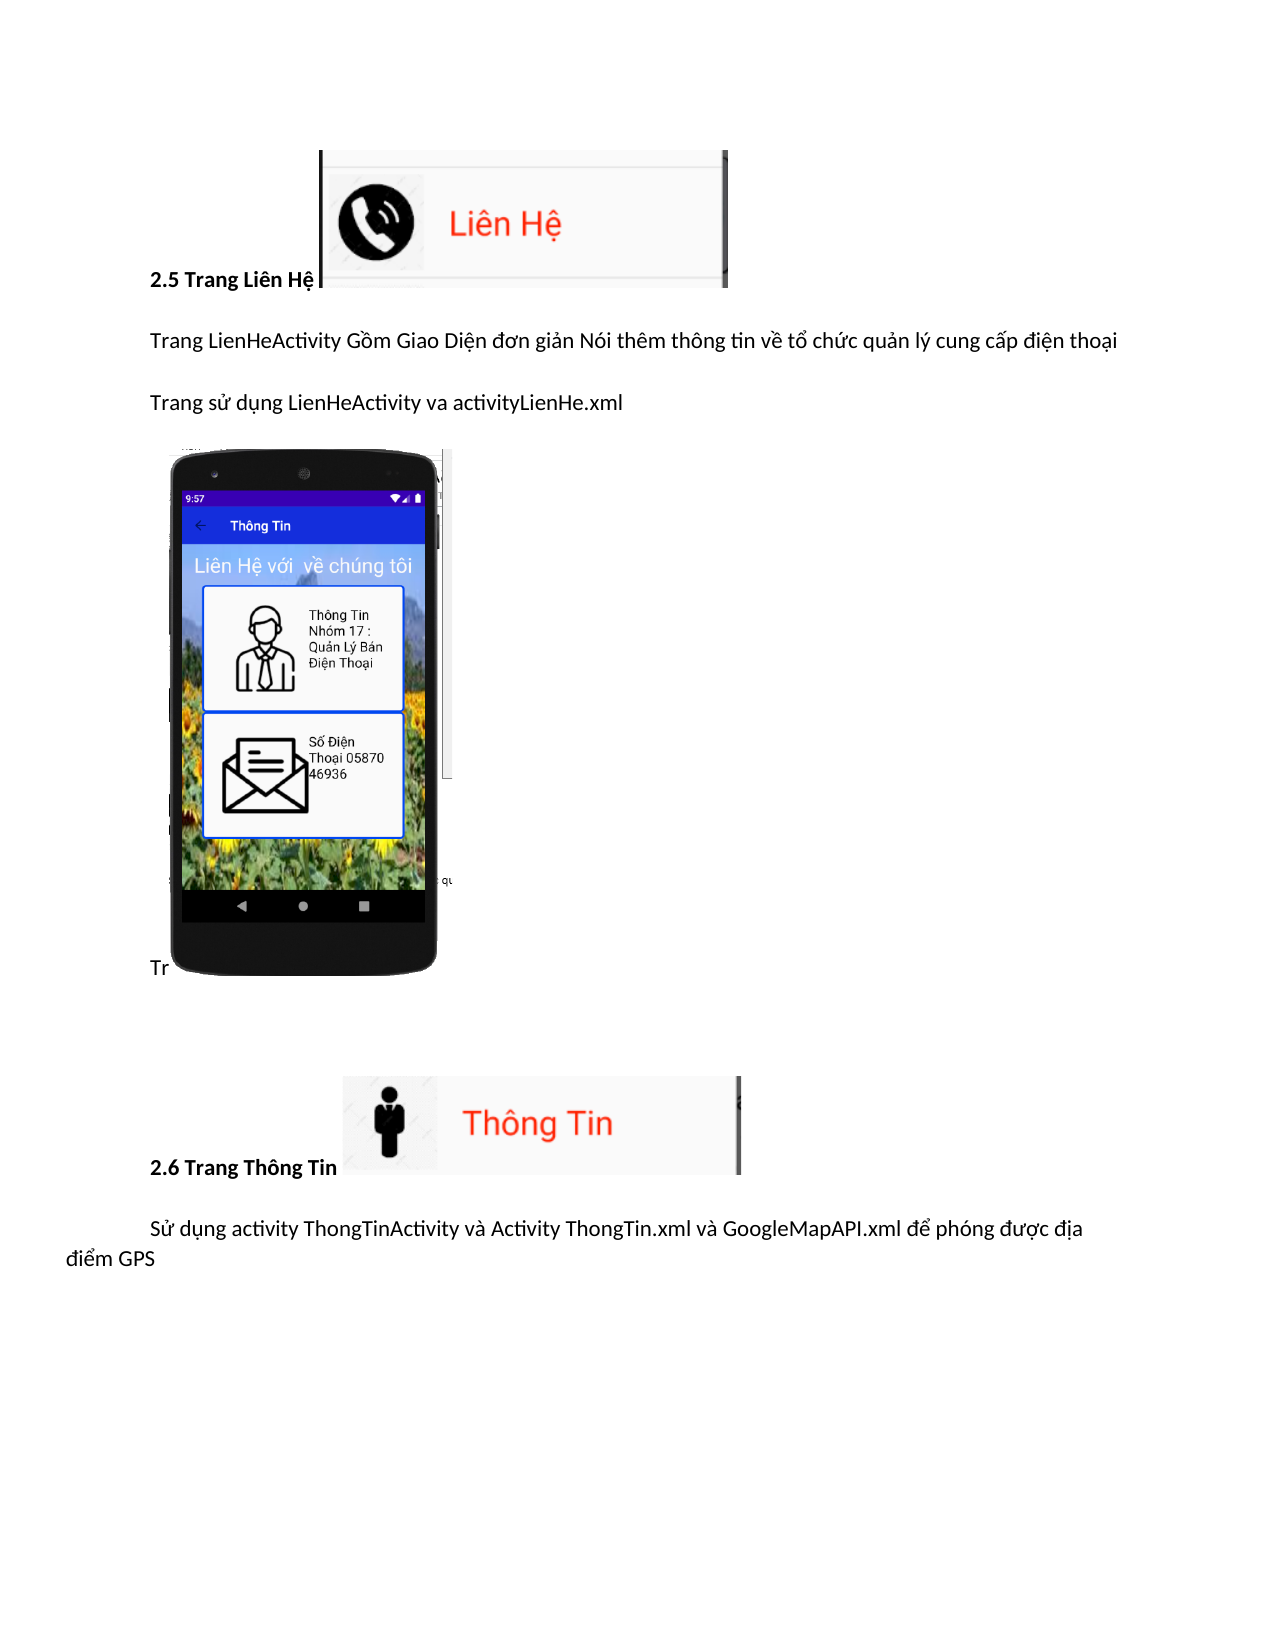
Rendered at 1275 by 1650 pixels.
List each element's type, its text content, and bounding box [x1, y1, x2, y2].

text Sử dụng activity ThongTinActivity và Activity ThongTin.xml và GoogleMapAPI.xml để phóng được địa điểm GPS [66, 1214, 1125, 1272]
picture [169, 449, 453, 976]
text Trang sử dụng LienHeActivity va activityLienHe.xml [66, 388, 1125, 416]
picture [342, 1076, 742, 1175]
text Trang LienHeActivity Gồm Giao Diện đơn giản Nói thêm thông tin về tổ chức quản lý cung cấp điện thoại [66, 327, 1125, 355]
picture [319, 150, 728, 288]
